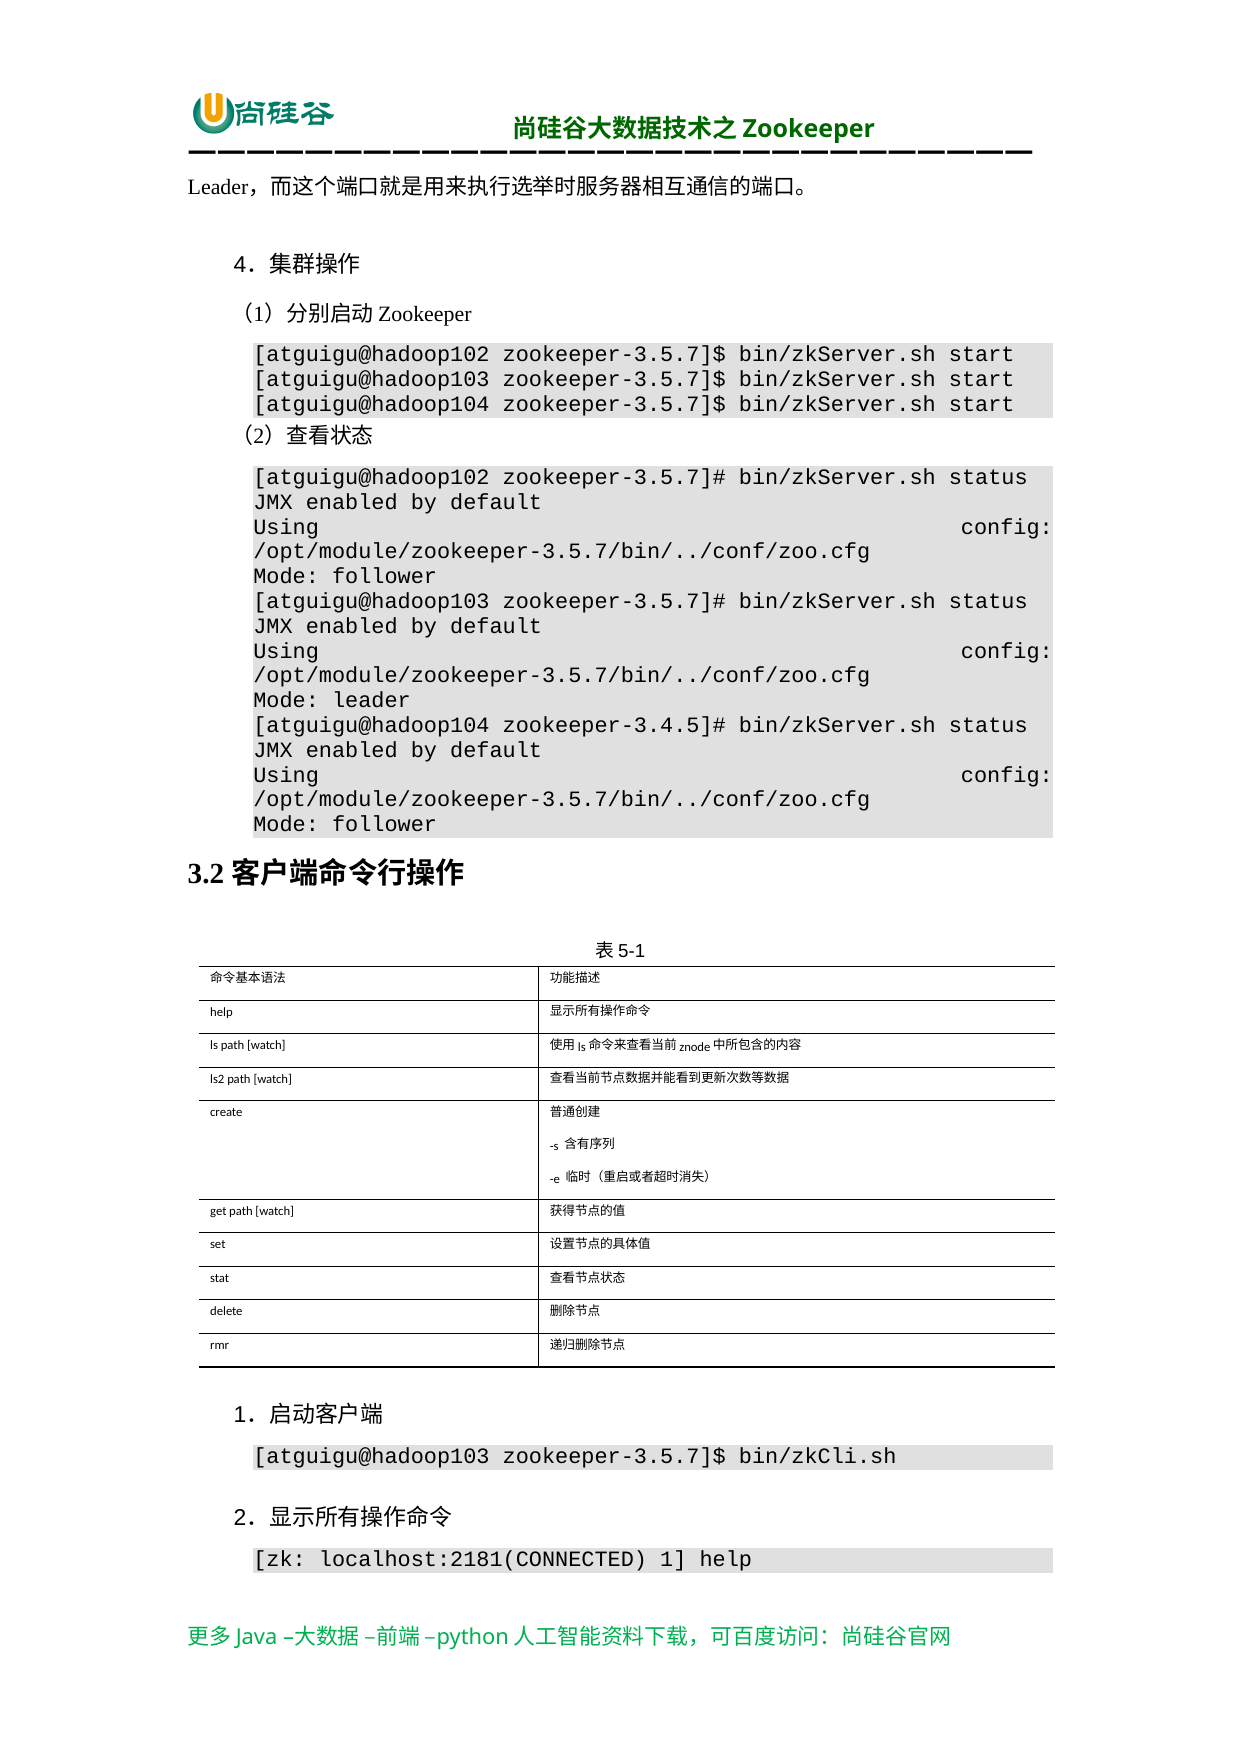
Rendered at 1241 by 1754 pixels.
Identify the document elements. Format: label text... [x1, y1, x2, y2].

table_cell 递归删除节点 [539, 1334, 1055, 1366]
table_cell ls path [watch] [199, 1034, 538, 1067]
table_cell set [199, 1233, 538, 1266]
table_header 命令基本语法 [199, 967, 538, 999]
table_header 功能描述 [539, 967, 1055, 999]
text [atguigu@hadoop102 zookeeper-3.5.7]$ bin/zkServer.sh start [253, 343, 1053, 368]
table_cell get path [watch] [199, 1200, 538, 1232]
table_cell help [199, 1001, 538, 1033]
table_cell 查看当前节点数据并能看到更新次数等数据 [539, 1068, 1055, 1100]
text JMX enabled by default [253, 491, 1053, 516]
table_cell 显示所有操作命令 [539, 1001, 1055, 1033]
table_cell 删除节点 [539, 1300, 1055, 1333]
text [zk: localhost:2181(CONNECTED) 1] help [253, 1548, 1053, 1573]
table_cell 设置节点的具体值 [539, 1233, 1055, 1266]
text JMX enabled by default [253, 615, 1053, 640]
table_cell 获得节点的值 [539, 1200, 1055, 1232]
text [atguigu@hadoop104 zookeeper-3.4.5]# bin/zkServer.sh status [253, 714, 1053, 739]
text [atguigu@hadoop104 zookeeper-3.5.7]$ bin/zkServer.sh start [253, 393, 1053, 418]
text （2）查看状态 [187, 418, 1053, 450]
subtitle 3.2 客户端命令行操作 [187, 838, 1053, 903]
text Using config: /opt/module/zookeeper-3.5.7/bin/../conf/zoo.cfg [253, 640, 1053, 689]
text 4．集群操作 [187, 230, 1053, 295]
text Mode: leader [253, 689, 1053, 714]
text Using config: /opt/module/zookeeper-3.5.7/bin/../conf/zoo.cfg [253, 764, 1053, 813]
text （1）分别启动Zookeeper [187, 295, 1053, 328]
table_cell create [199, 1101, 538, 1199]
text 表5-1 [187, 933, 1053, 966]
text [atguigu@hadoop103 zookeeper-3.5.7]$ bin/zkServer.sh start [253, 368, 1053, 393]
text [atguigu@hadoop103 zookeeper-3.5.7]$ bin/zkCli.sh [253, 1445, 1053, 1470]
table_cell 查看节点状态 [539, 1267, 1055, 1299]
text JMX enabled by default [253, 739, 1053, 764]
table_cell 使用 ls 命令来查看当前znode中所包含的内容 [539, 1034, 1055, 1067]
text Mode: follower [253, 813, 1053, 838]
table_cell stat [199, 1267, 538, 1299]
text Using config: /opt/module/zookeeper-3.5.7/bin/../conf/zoo.cfg [253, 516, 1053, 565]
table_cell 普通创建 -s 含有序列 -e 临时（重启或者超时消失） [539, 1101, 1055, 1199]
table_cell delete [199, 1300, 538, 1333]
table_cell ls2 path [watch] [199, 1068, 538, 1100]
table_cell rmr [199, 1334, 538, 1366]
text [atguigu@hadoop102 zookeeper-3.5.7]# bin/zkServer.sh status [253, 466, 1053, 491]
picture [187, 88, 338, 138]
text Mode: follower [253, 565, 1053, 590]
text 1．启动客户端 [187, 1380, 1053, 1445]
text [187, 169, 1053, 201]
text [atguigu@hadoop103 zookeeper-3.5.7]# bin/zkServer.sh status [253, 590, 1053, 615]
text 2．显示所有操作命令 [187, 1483, 1053, 1548]
